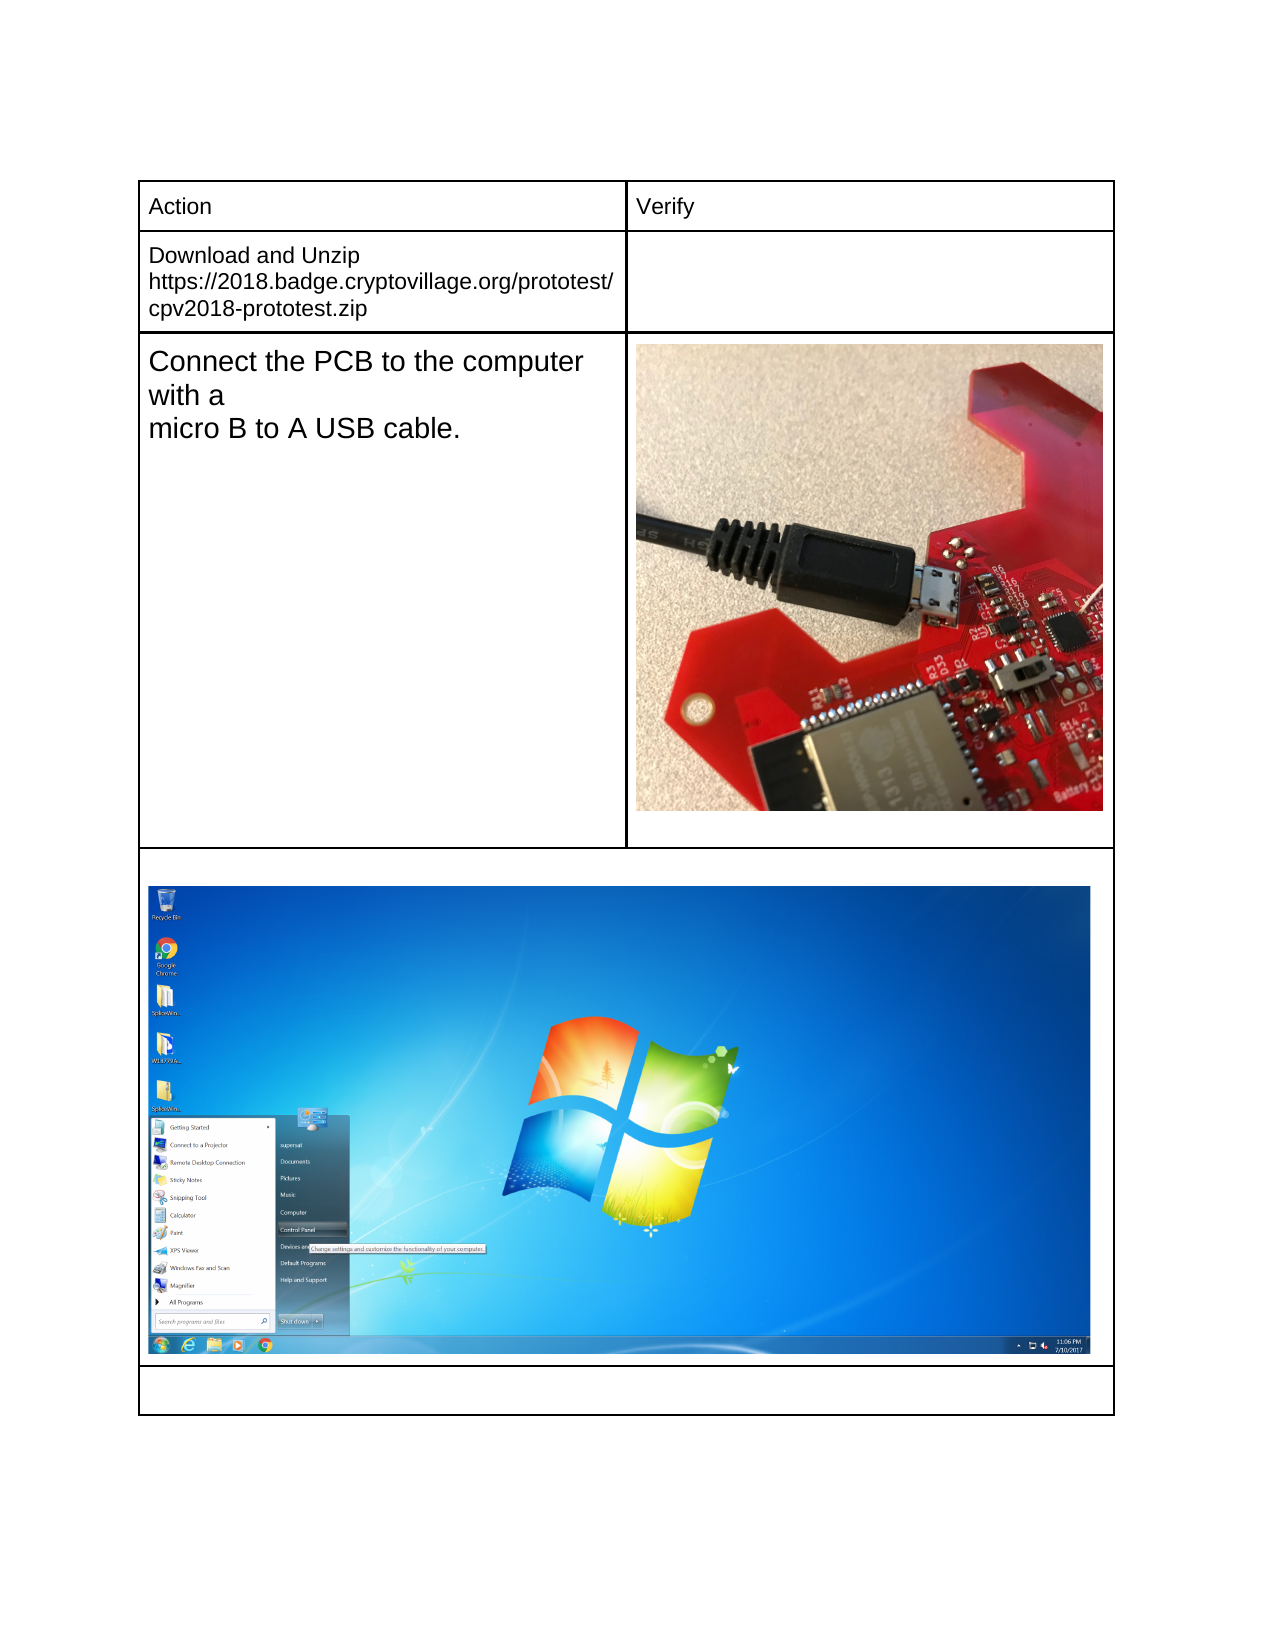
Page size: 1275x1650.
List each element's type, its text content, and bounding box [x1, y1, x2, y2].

table_cell [140, 849, 1113, 1364]
picture [148, 886, 1091, 1354]
table_cell Connect the PCB to the computer with a micro B to A USB cable. [140, 334, 625, 847]
table_cell [628, 334, 1113, 847]
table_header Action [140, 182, 625, 229]
table_cell Download and Unzip https://2018.badge.cryptovillage.org/prototest/cpv2018-prototest.zip [140, 232, 625, 331]
table_cell [628, 232, 1113, 331]
picture [636, 344, 1103, 811]
table_cell [140, 1367, 1113, 1414]
table_header Verify [628, 182, 1113, 229]
